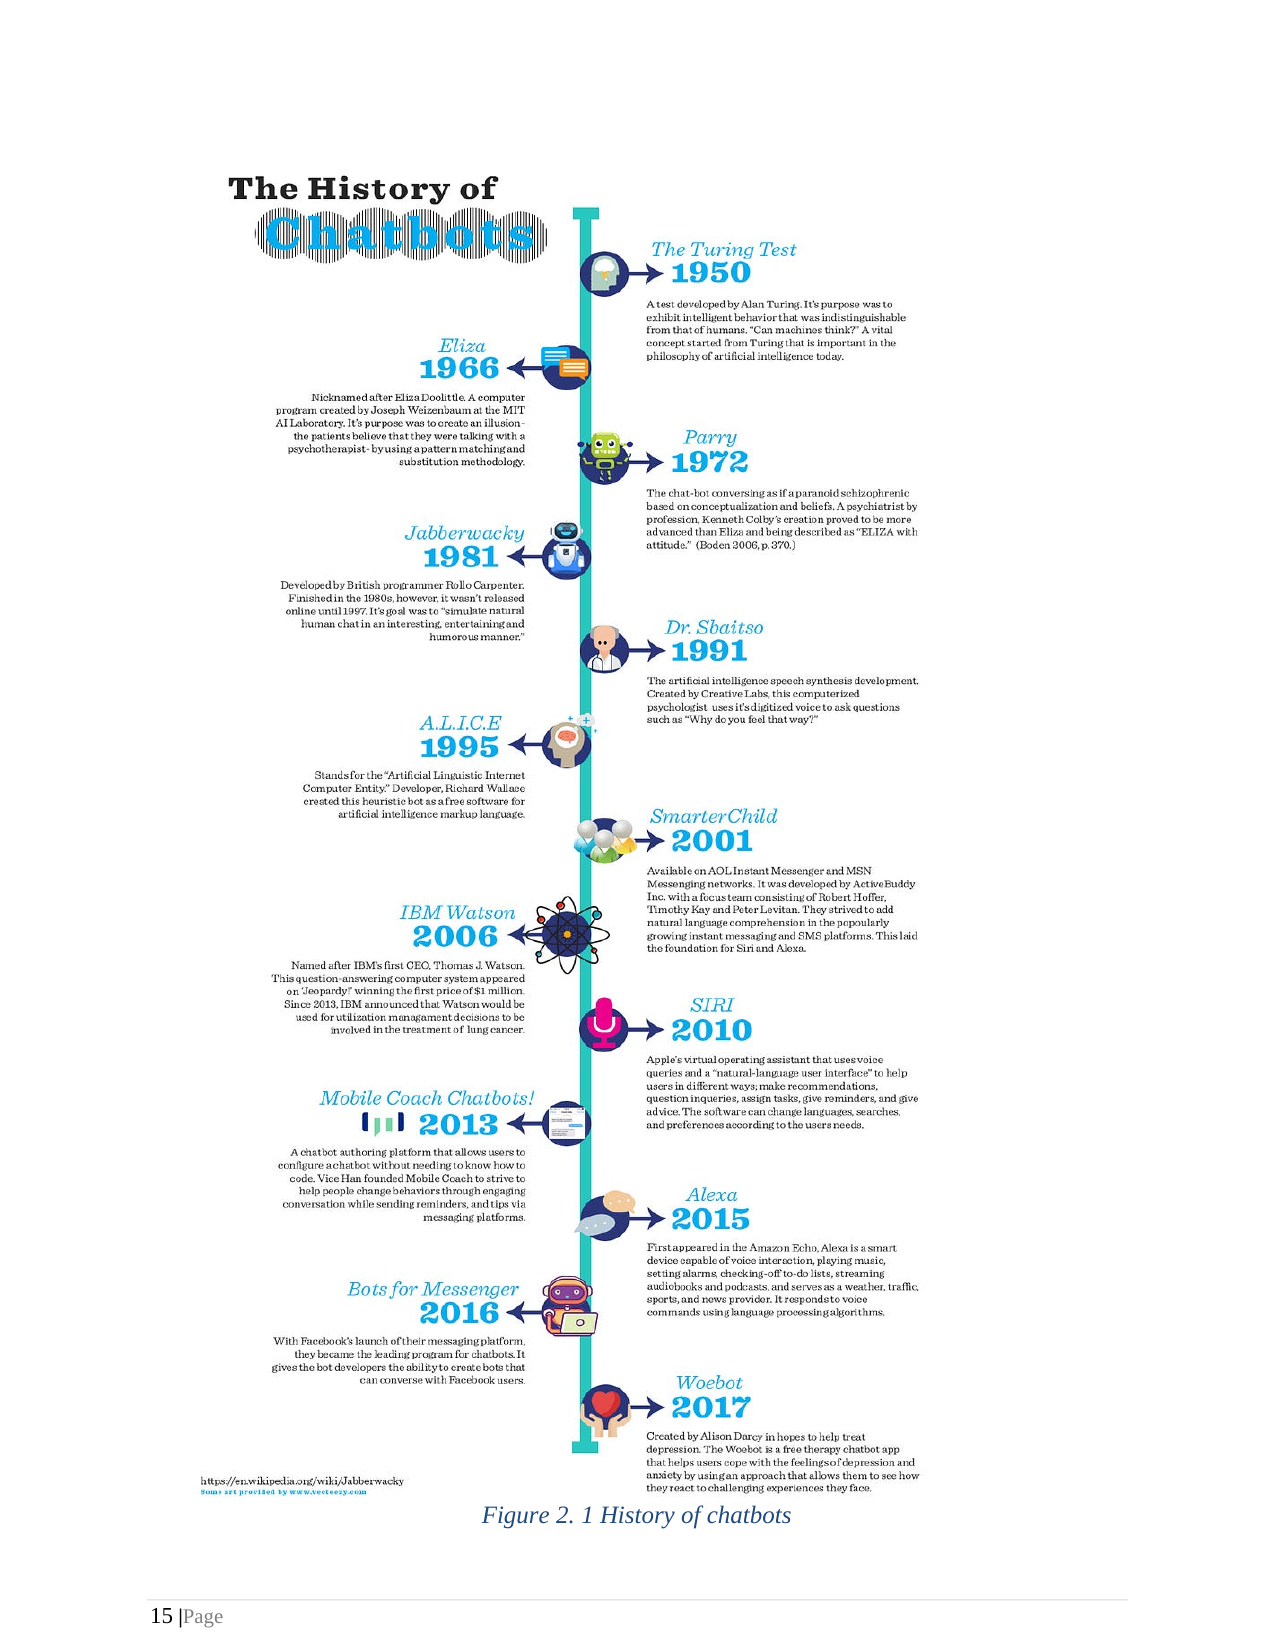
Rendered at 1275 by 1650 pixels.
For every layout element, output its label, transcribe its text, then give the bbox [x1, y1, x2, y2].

picture [193, 156, 978, 1500]
text Figure 2. 1 History of chatbots [135, 1500, 1137, 1529]
